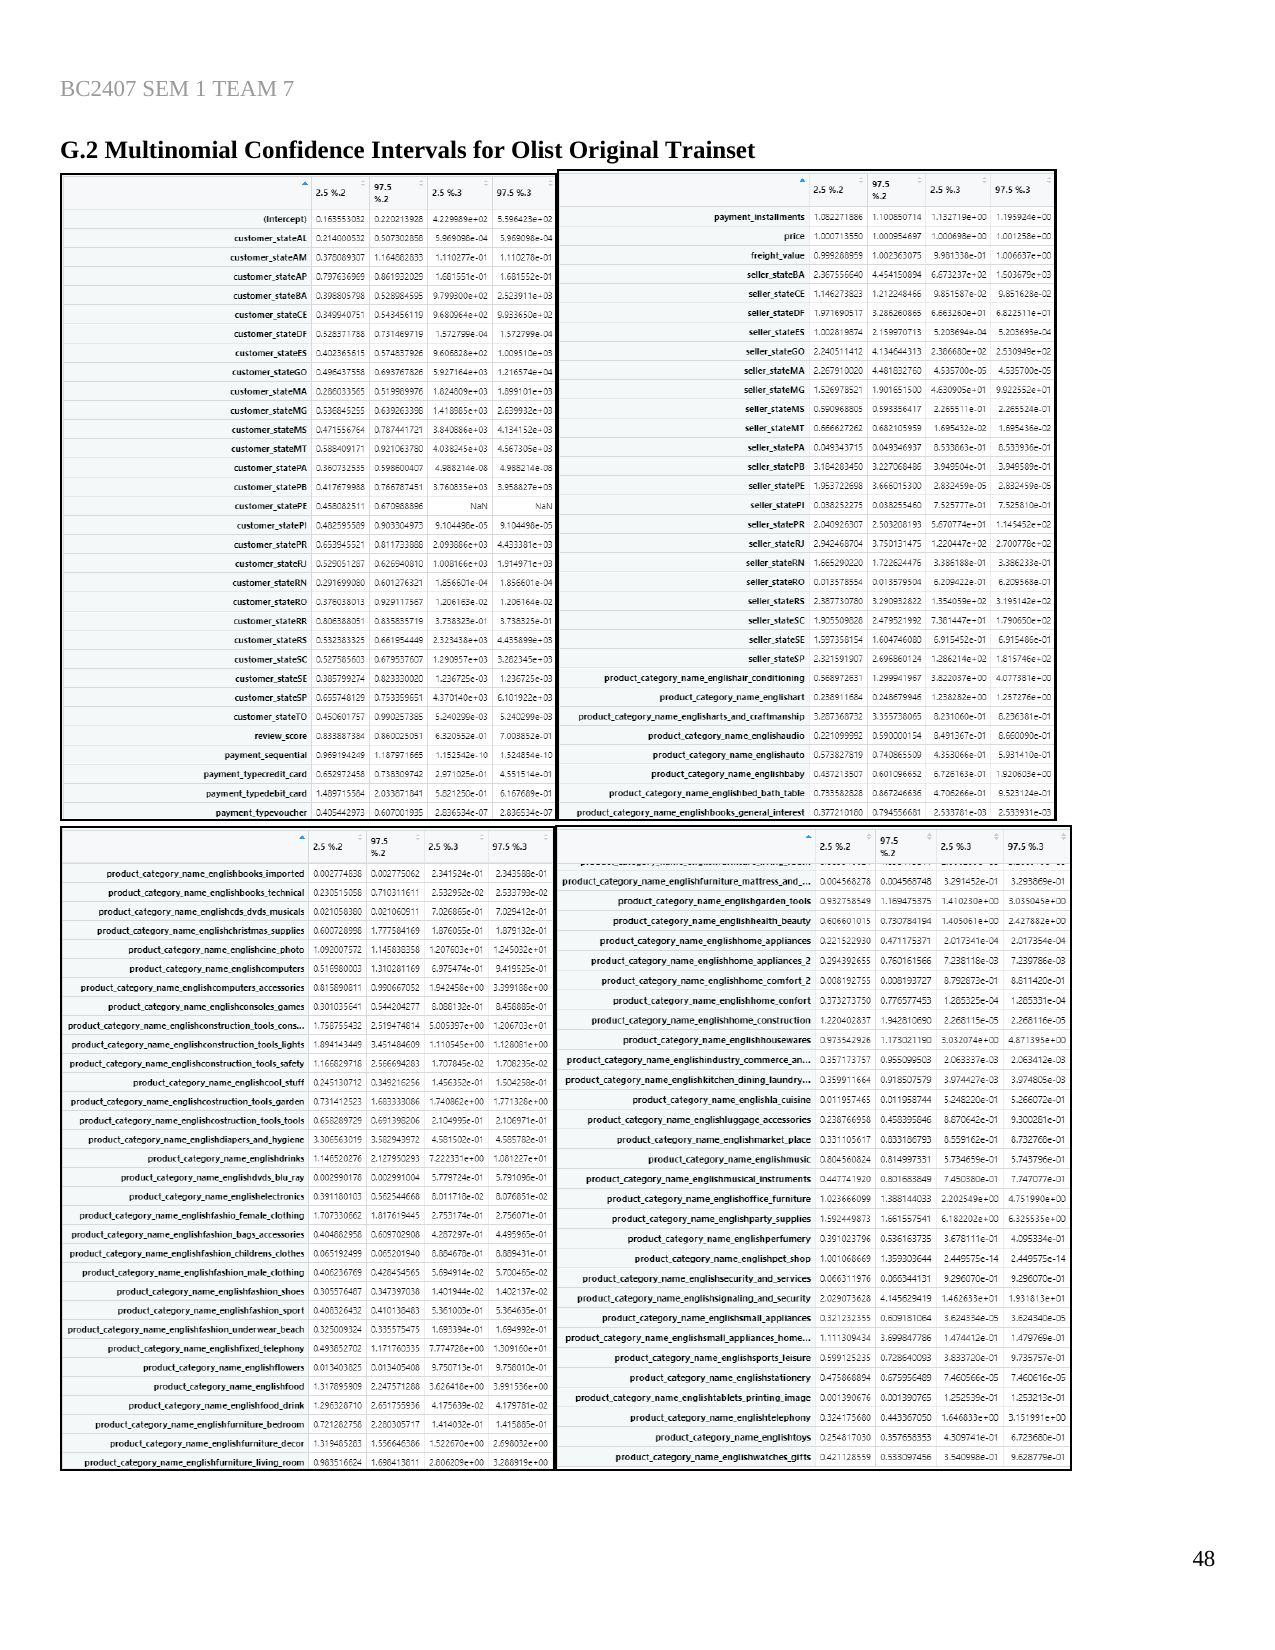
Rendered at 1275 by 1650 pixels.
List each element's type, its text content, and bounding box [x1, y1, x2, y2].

picture [557, 827, 1070, 1469]
picture [559, 171, 1054, 819]
picture [62, 175, 555, 819]
picture [62, 828, 553, 1469]
subtitle G.2 Multinomial Confidence Intervals for Olist Original Trainset [60, 135, 1184, 164]
